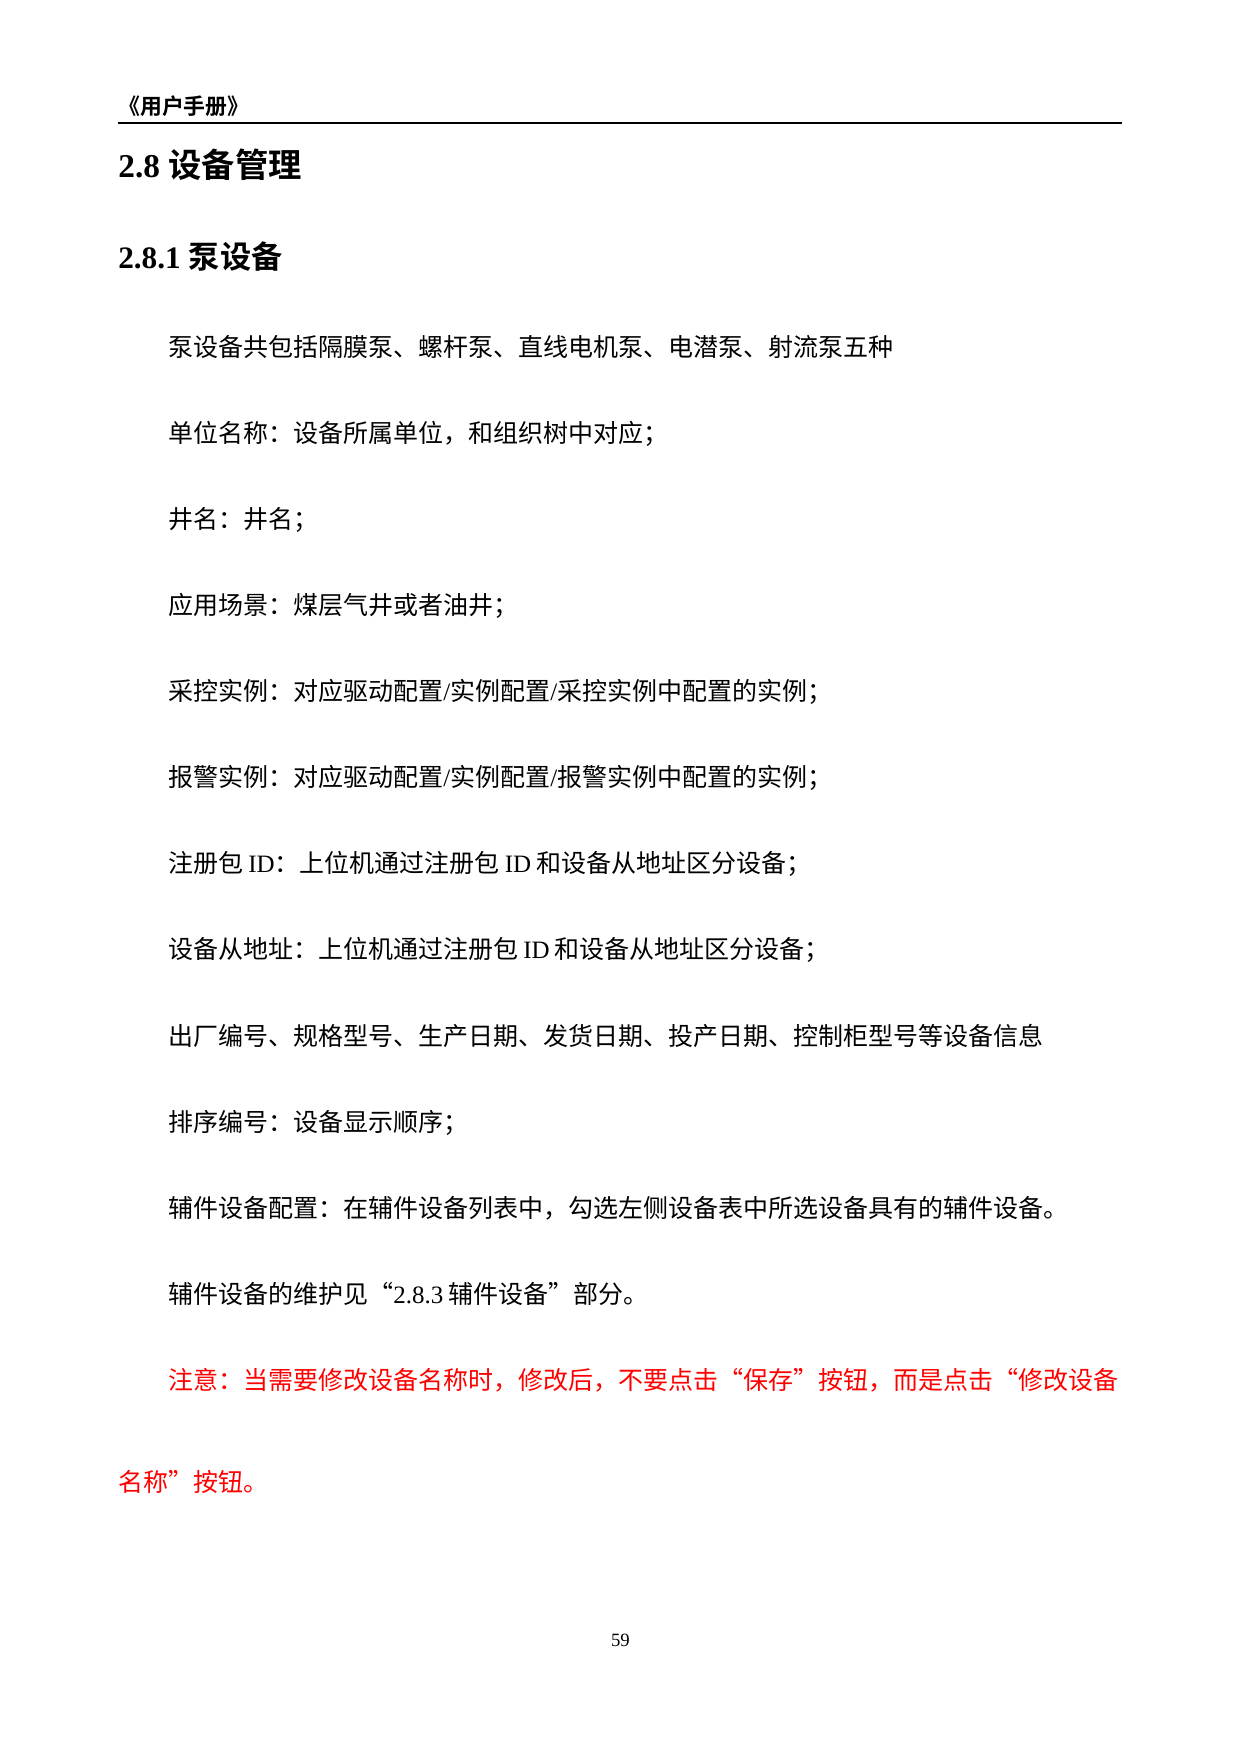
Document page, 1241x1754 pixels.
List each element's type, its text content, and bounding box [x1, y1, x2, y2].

text 注意：当需要修改设备名称时，修改后，不要点击“保存”按钮，而是点击“修改设备名称”按钮。 [118, 1344, 1122, 1514]
text 采控实例：对应驱动配置/实例配置/采控实例中配置的实例； [118, 656, 1122, 724]
text 应用场景：煤层气井或者油井； [118, 570, 1122, 638]
subtitle 2.8 设备管理 [118, 129, 1122, 197]
text 泵设备共包括隔膜泵、螺杆泵、直线电机泵、电潜泵、射流泵五种 [118, 312, 1122, 380]
text 辅件设备配置：在辅件设备列表中，勾选左侧设备表中所选设备具有的辅件设备。 [118, 1172, 1122, 1240]
text 单位名称：设备所属单位，和组织树中对应； [118, 398, 1122, 466]
text 报警实例：对应驱动配置/实例配置/报警实例中配置的实例； [118, 742, 1122, 810]
subtitle 2.8.1 泵设备 [118, 221, 1122, 289]
text 出厂编号、规格型号、生产日期、发货日期、投产日期、控制柜型号等设备信息 [118, 1000, 1122, 1068]
text 辅件设备的维护见“2.8.3辅件设备”部分。 [118, 1258, 1122, 1326]
text 设备从地址：上位机通过注册包ID和设备从地址区分设备； [118, 914, 1122, 982]
text 注册包ID：上位机通过注册包ID和设备从地址区分设备； [118, 828, 1122, 896]
text 井名：井名； [118, 484, 1122, 552]
text 排序编号：设备显示顺序； [118, 1086, 1122, 1154]
